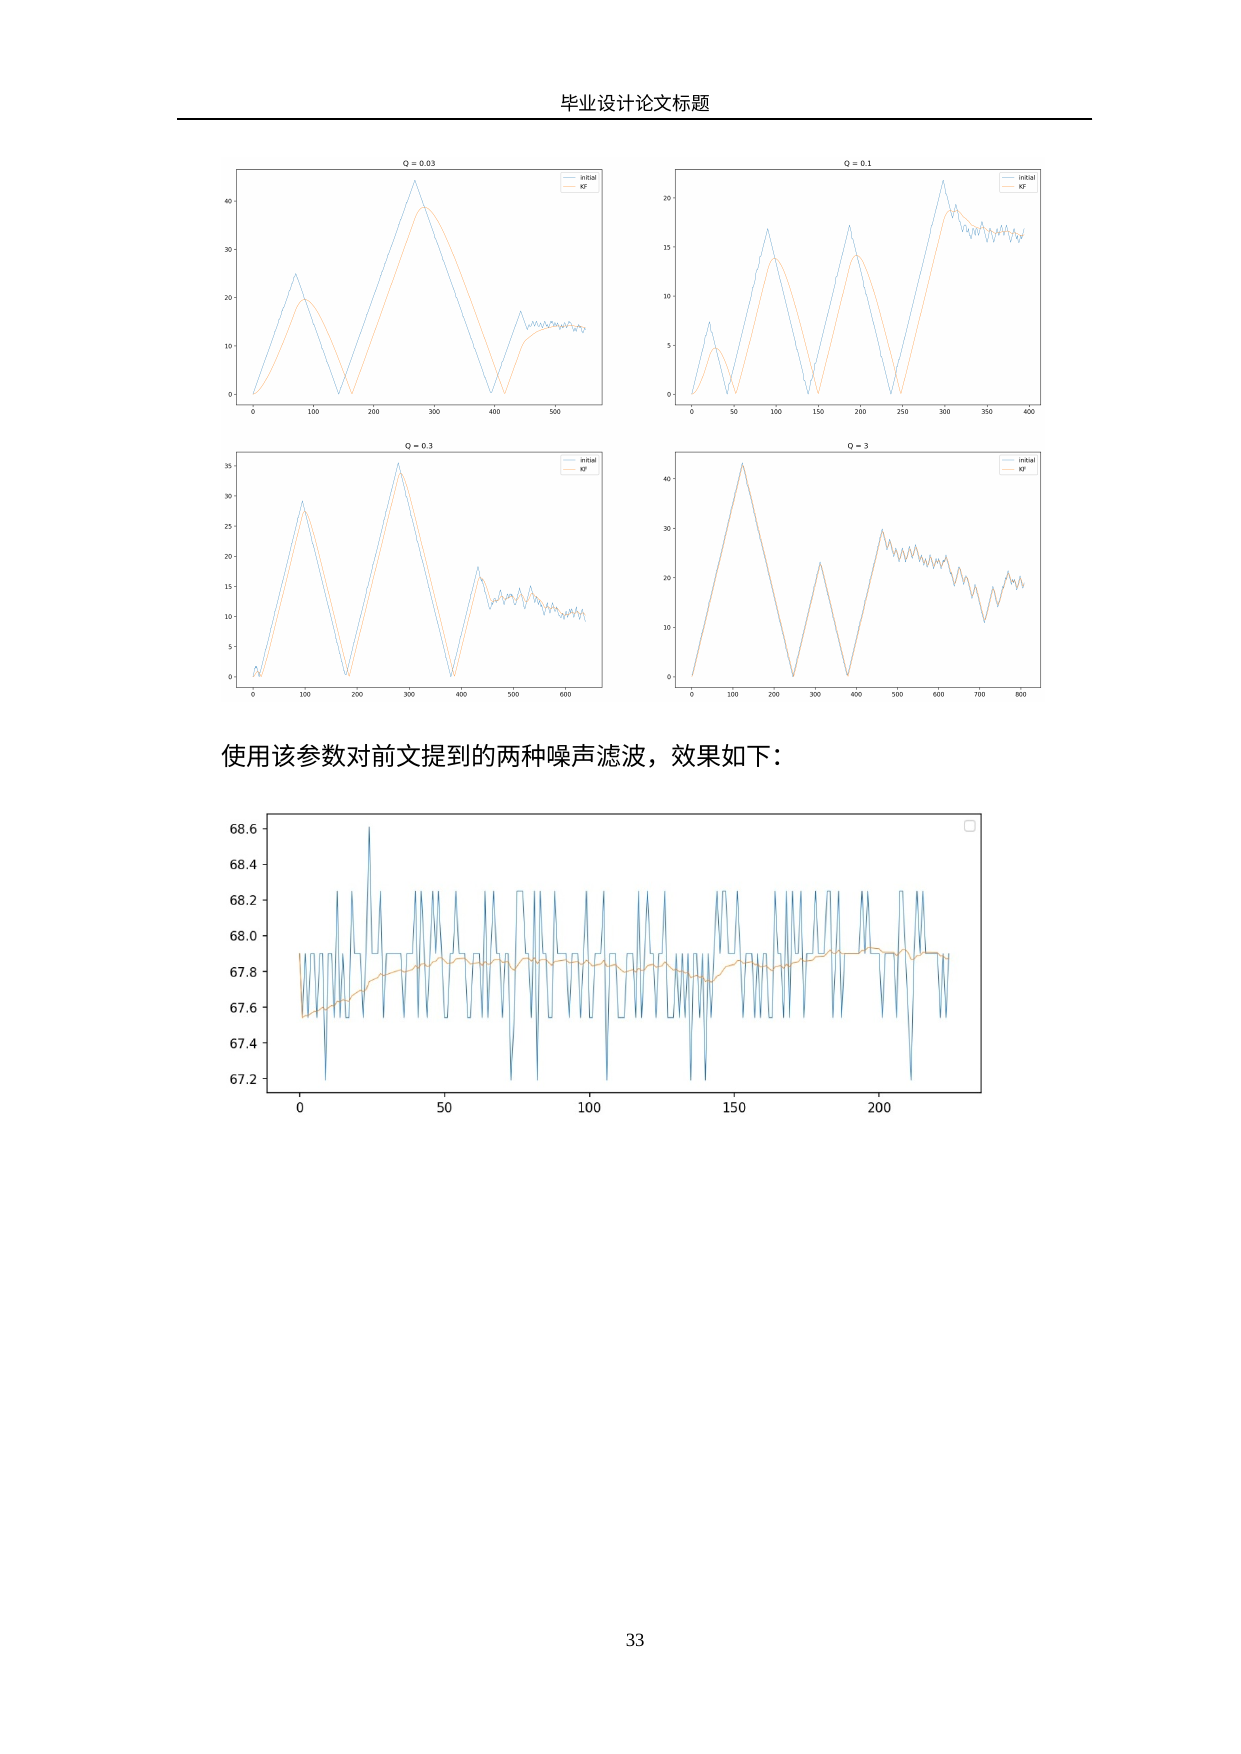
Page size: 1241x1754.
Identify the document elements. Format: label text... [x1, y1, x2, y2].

picture [221, 157, 1045, 702]
picture [221, 805, 990, 1123]
text 使用该参数对前文提到的两种噪声滤波，效果如下： [177, 722, 1092, 787]
